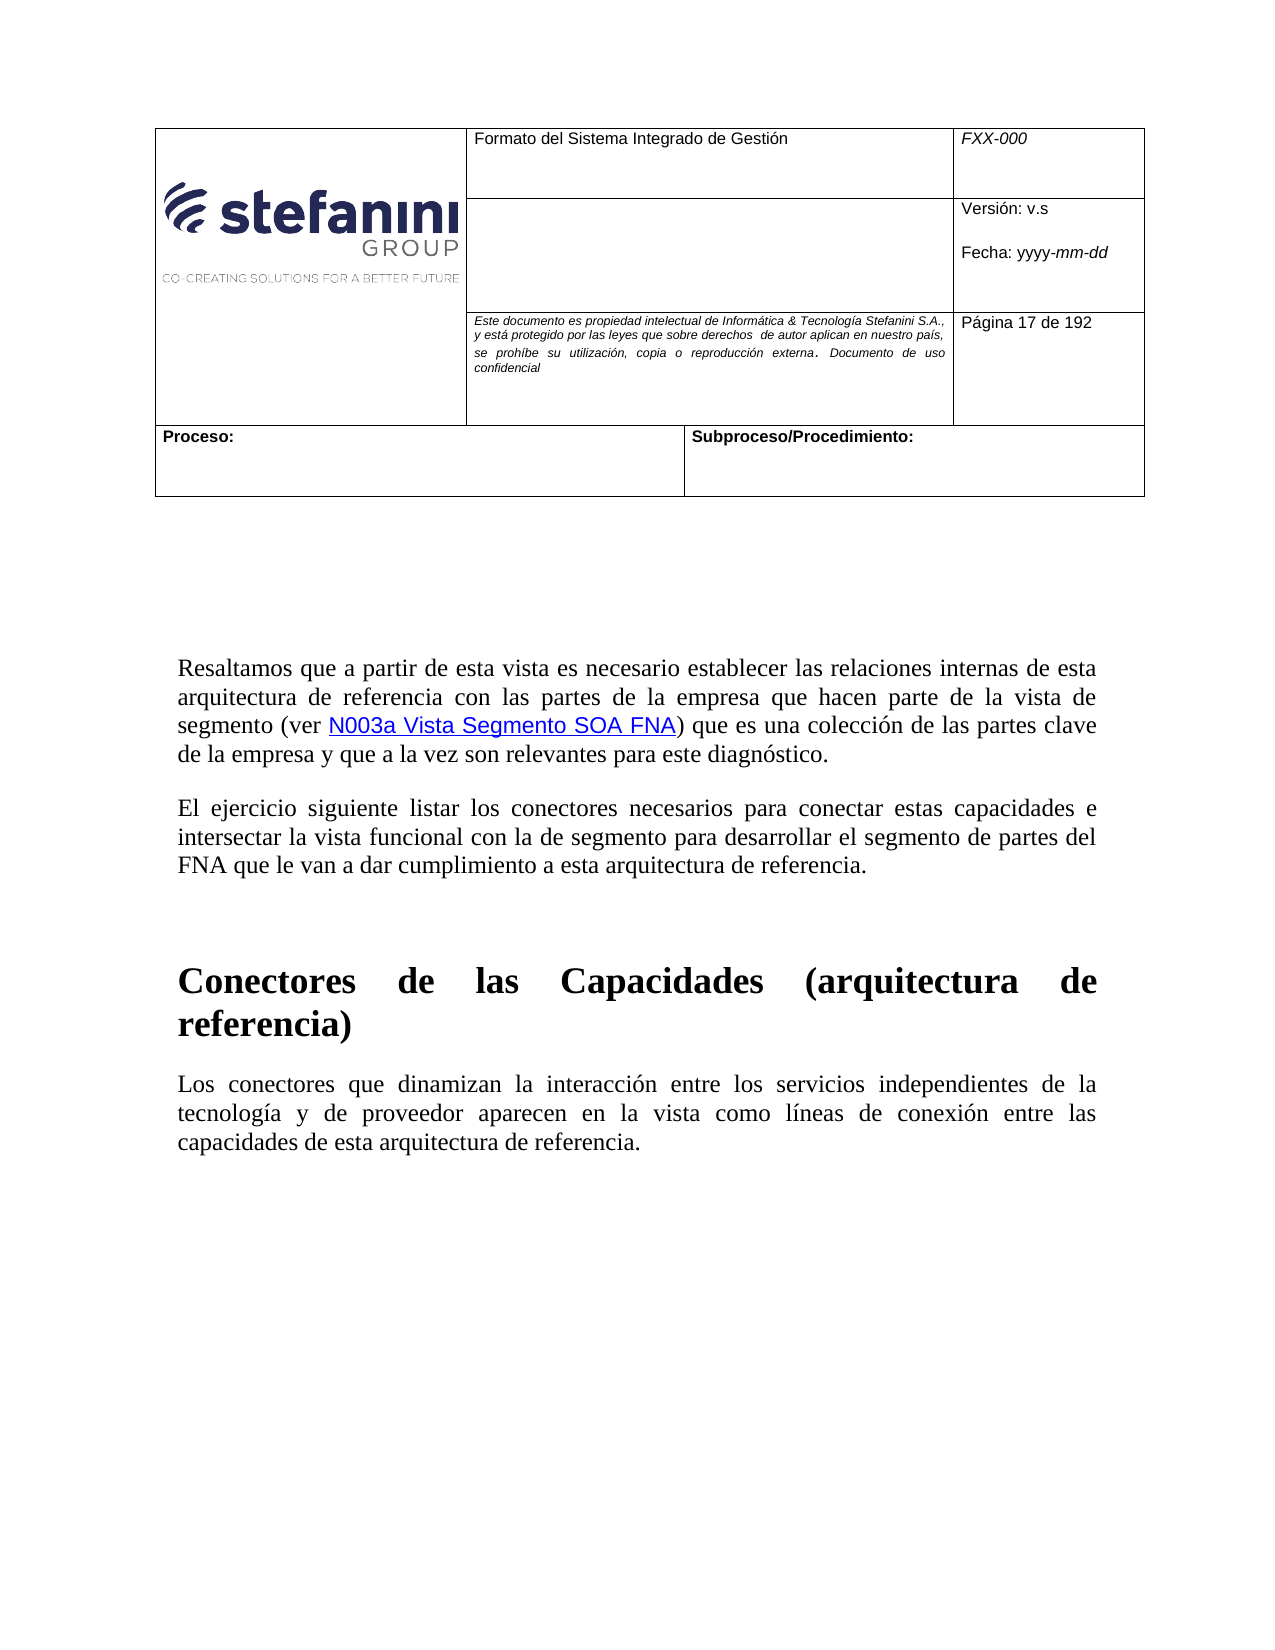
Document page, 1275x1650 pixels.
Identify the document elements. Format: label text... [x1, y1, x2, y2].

text El ejercicio siguiente listar los conectores necesarios para conectar estas capacidades e intersectar la vista funcional con la de segmento para desarrollar el segmento de partes del FNA que le van a dar cumplimiento a esta arquitectura de referencia. [177, 793, 1098, 879]
subtitle Conectores de las Capacidades (arquitectura de referencia) [177, 958, 1098, 1044]
picture [162, 182, 460, 286]
text Los conectores que dinamizan la interacción entre los servicios independientes de la tecnología y de proveedor aparecen en la vista como líneas de conexión entre las capacidades de esta arquitectura de referencia. [177, 1069, 1098, 1156]
text Resaltamos que a partir de esta vista es necesario establecer las relaciones internas de esta arquitectura de referencia con las partes de la empresa que hacen parte de la vista de segmento (ver N003a Vista Segmento SOA FNA) que es una colección de las partes clave de la empresa y que a la vez son relevantes para este diagnóstico. [177, 653, 1098, 768]
